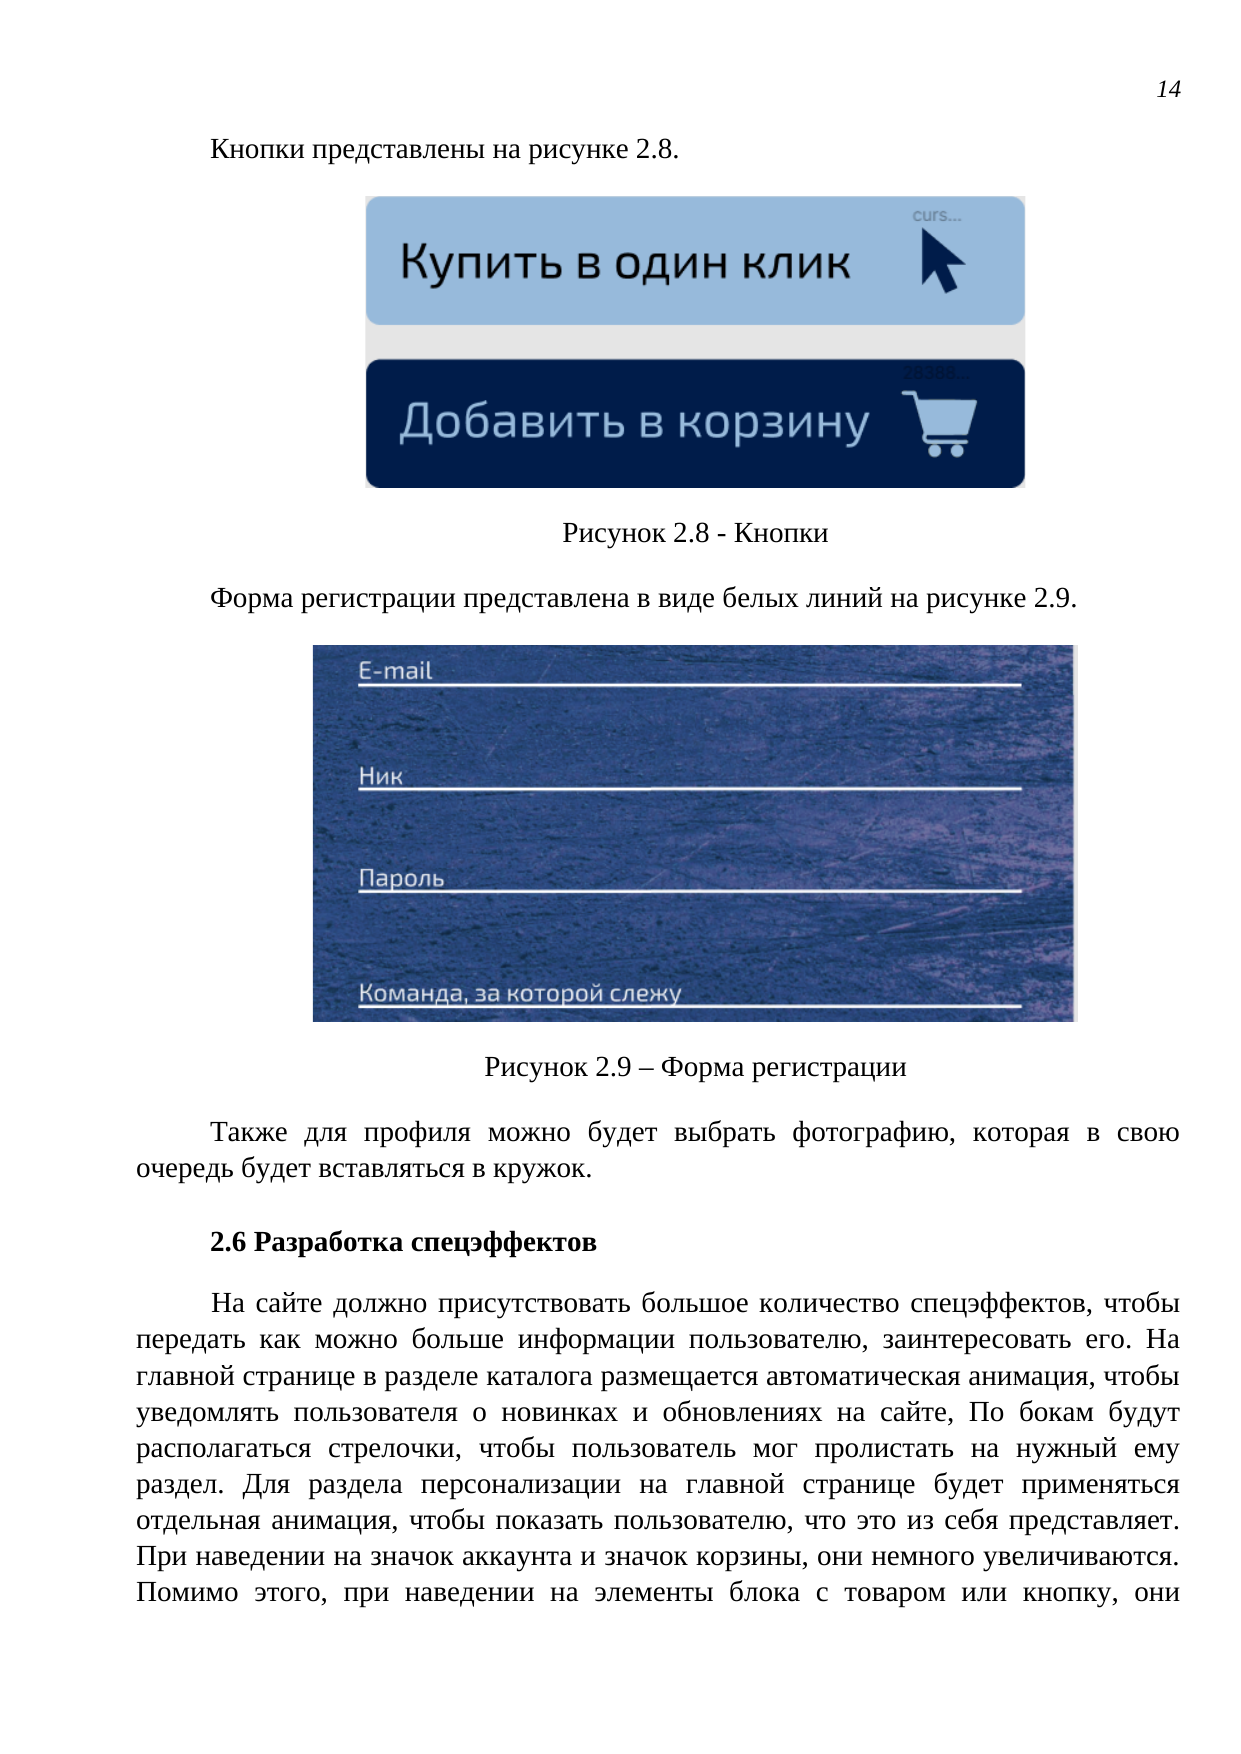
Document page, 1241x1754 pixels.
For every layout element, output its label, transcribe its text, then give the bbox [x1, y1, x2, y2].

text Рисунок 2.8 - Кнопки [136, 515, 1181, 549]
picture [365, 196, 1026, 488]
text Рисунок 2.9 – Форма регистрации [136, 1049, 1181, 1083]
text Форма регистрации представлена в виде белых линий на рисунке 2.9. [136, 580, 1181, 614]
picture [312, 645, 1078, 1022]
text Кнопки представлены на рисунке 2.8. [136, 131, 1181, 165]
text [136, 1285, 1181, 1608]
text Также для профиля можно будет выбрать фотографию, которая в свою очередь будет вставляться в кружок. [136, 1114, 1181, 1184]
text 2.6 Разработка спецэффектов [136, 1224, 1181, 1258]
